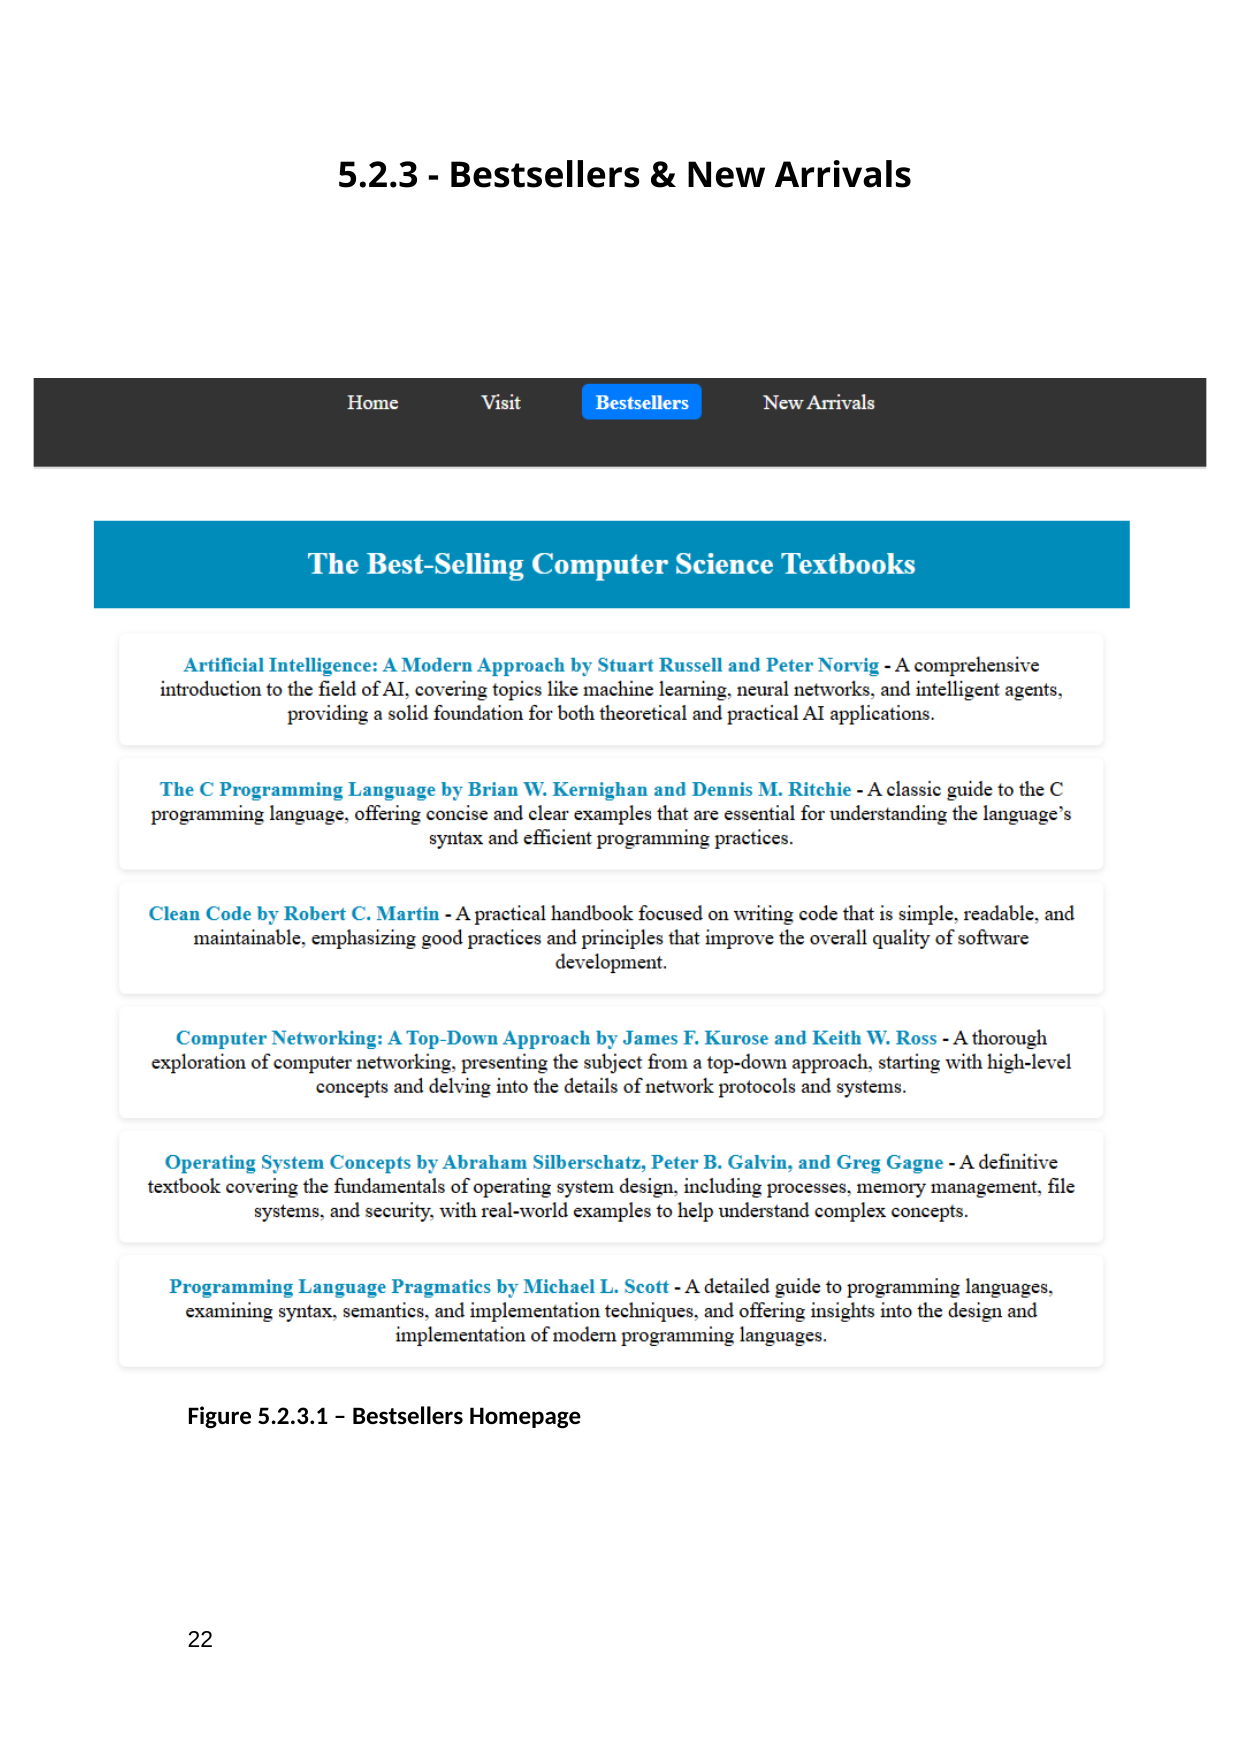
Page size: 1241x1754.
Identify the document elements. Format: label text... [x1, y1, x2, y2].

text 5.2.3 - Bestsellers & New Arrivals [262, 150, 1053, 198]
picture [33, 378, 1207, 1376]
text Figure 5.2.3.1 – Bestsellers Homepage [187, 1376, 1053, 1430]
